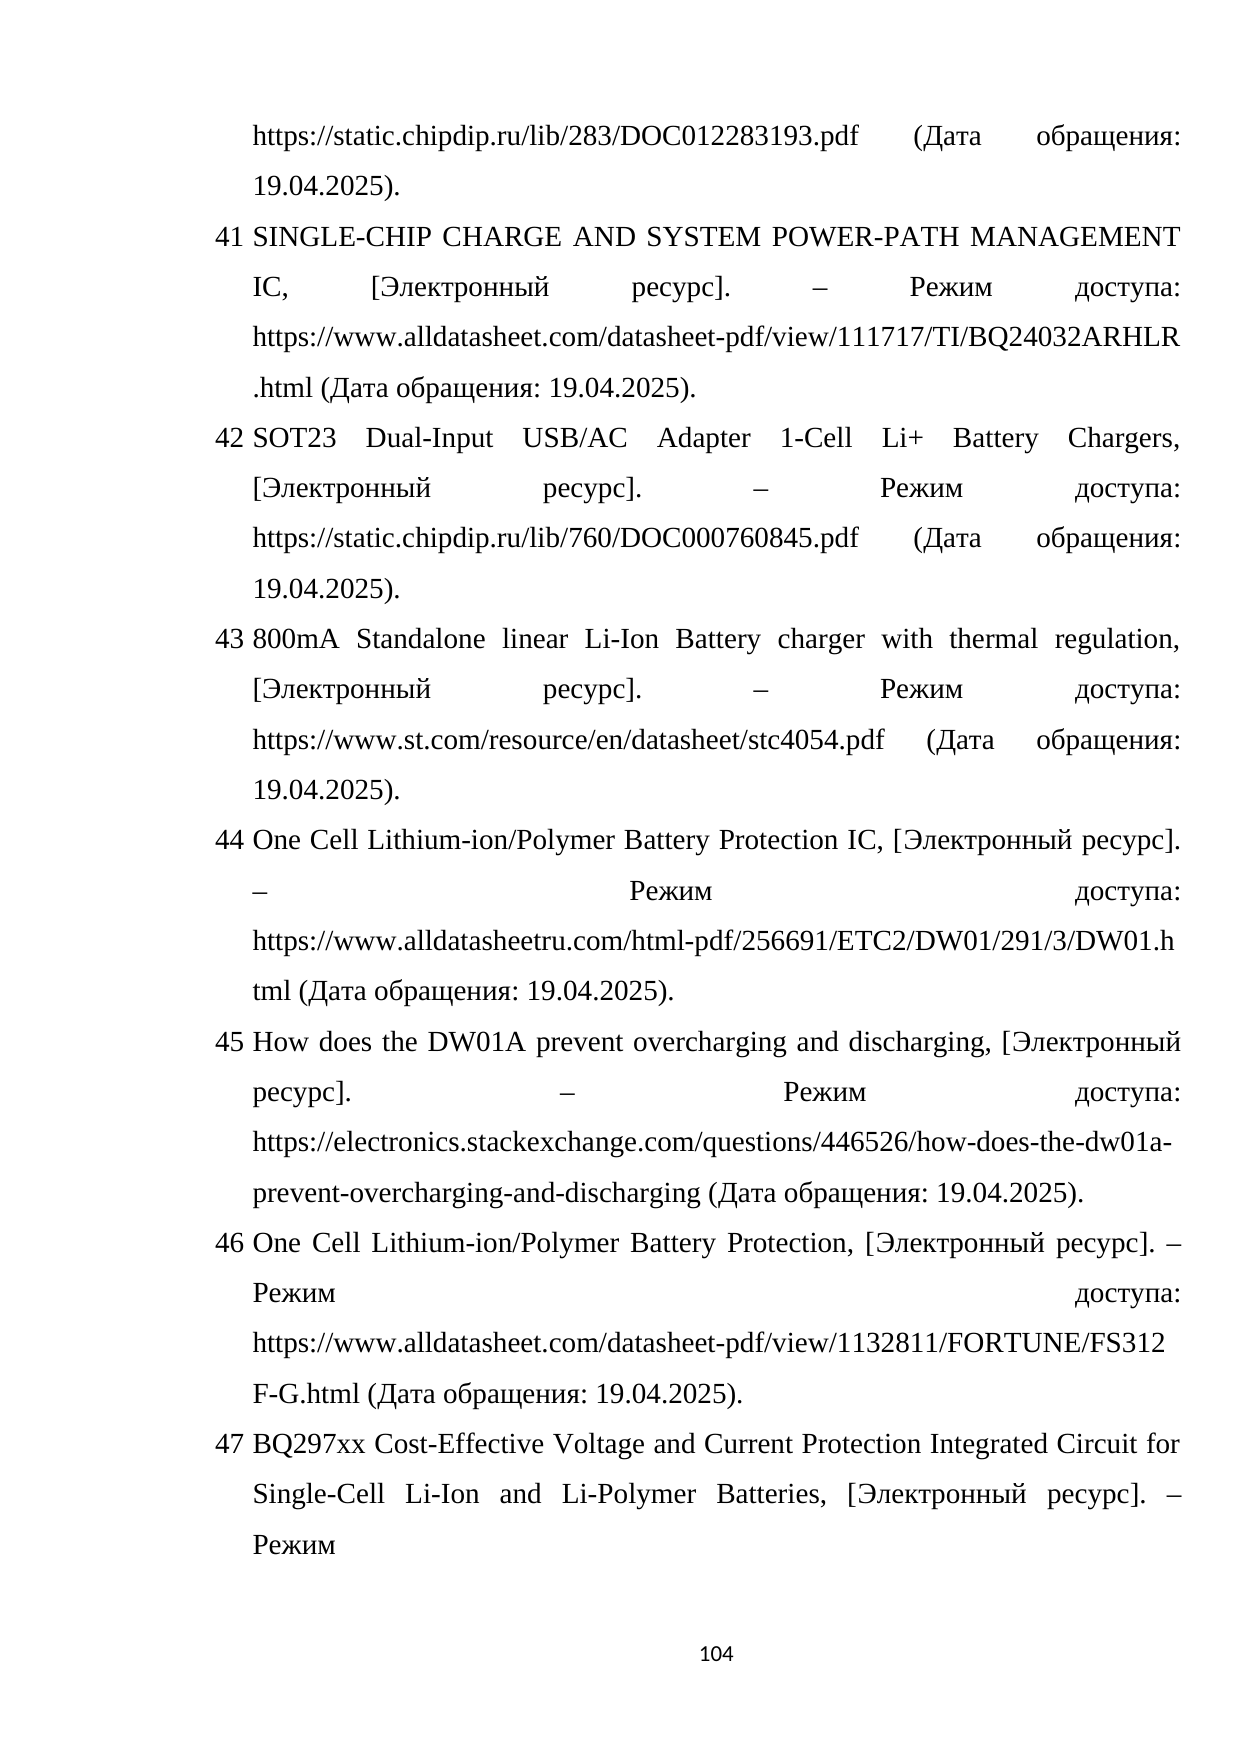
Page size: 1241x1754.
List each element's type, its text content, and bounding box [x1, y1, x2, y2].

list How does the DW01A prevent overcharging and discharging, [Электронный ресурс]. – Режим доступа: https://electronics.stackexchange.com/questions/446526/how-does-the-dw01a-prevent-overcharging-and-discharging (Дата обращения: 19.04.2025). [215, 1024, 1181, 1208]
list SOT23 Dual-Input USB/AC Adapter 1-Cell Li+ Battery Chargers, [Электронный ресурс]. – Режим доступа: https://static.chipdip.ru/lib/760/DOC000760845.pdf (Дата обращения: 19.04.2025). [215, 420, 1181, 604]
list 800mA Standalone linear Li-Ion Battery charger with thermal regulation, [Электронный ресурс]. – Режим доступа: https://www.st.com/resource/en/datasheet/stc4054.pdf (Дата обращения: 19.04.2025). [215, 621, 1181, 806]
list One Cell Lithium-ion/Polymer Battery Protection IC, [Электронный ресурс]. – Режим доступа: https://www.alldatasheetru.com/html-pdf/256691/ETC2/DW01/291/3/DW01.html (Дата обращения: 19.04.2025). [215, 822, 1181, 1007]
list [215, 1426, 1181, 1560]
list SINGLE-CHIP CHARGE AND SYSTEM POWER-PATH MANAGEMENT IC, [Электронный ресурс]. – Режим доступа: https://www.alldatasheet.com/datasheet-pdf/view/111717/TI/BQ24032ARHLR.html (Дата обращения: 19.04.2025). [215, 219, 1181, 403]
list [215, 118, 1181, 202]
list One Cell Lithium-ion/Polymer Battery Protection, [Электронный ресурс]. – Режим доступа: https://www.alldatasheet.com/datasheet-pdf/view/1132811/FORTUNE/FS312F-G.html (Дата обращения: 19.04.2025). [215, 1225, 1181, 1409]
